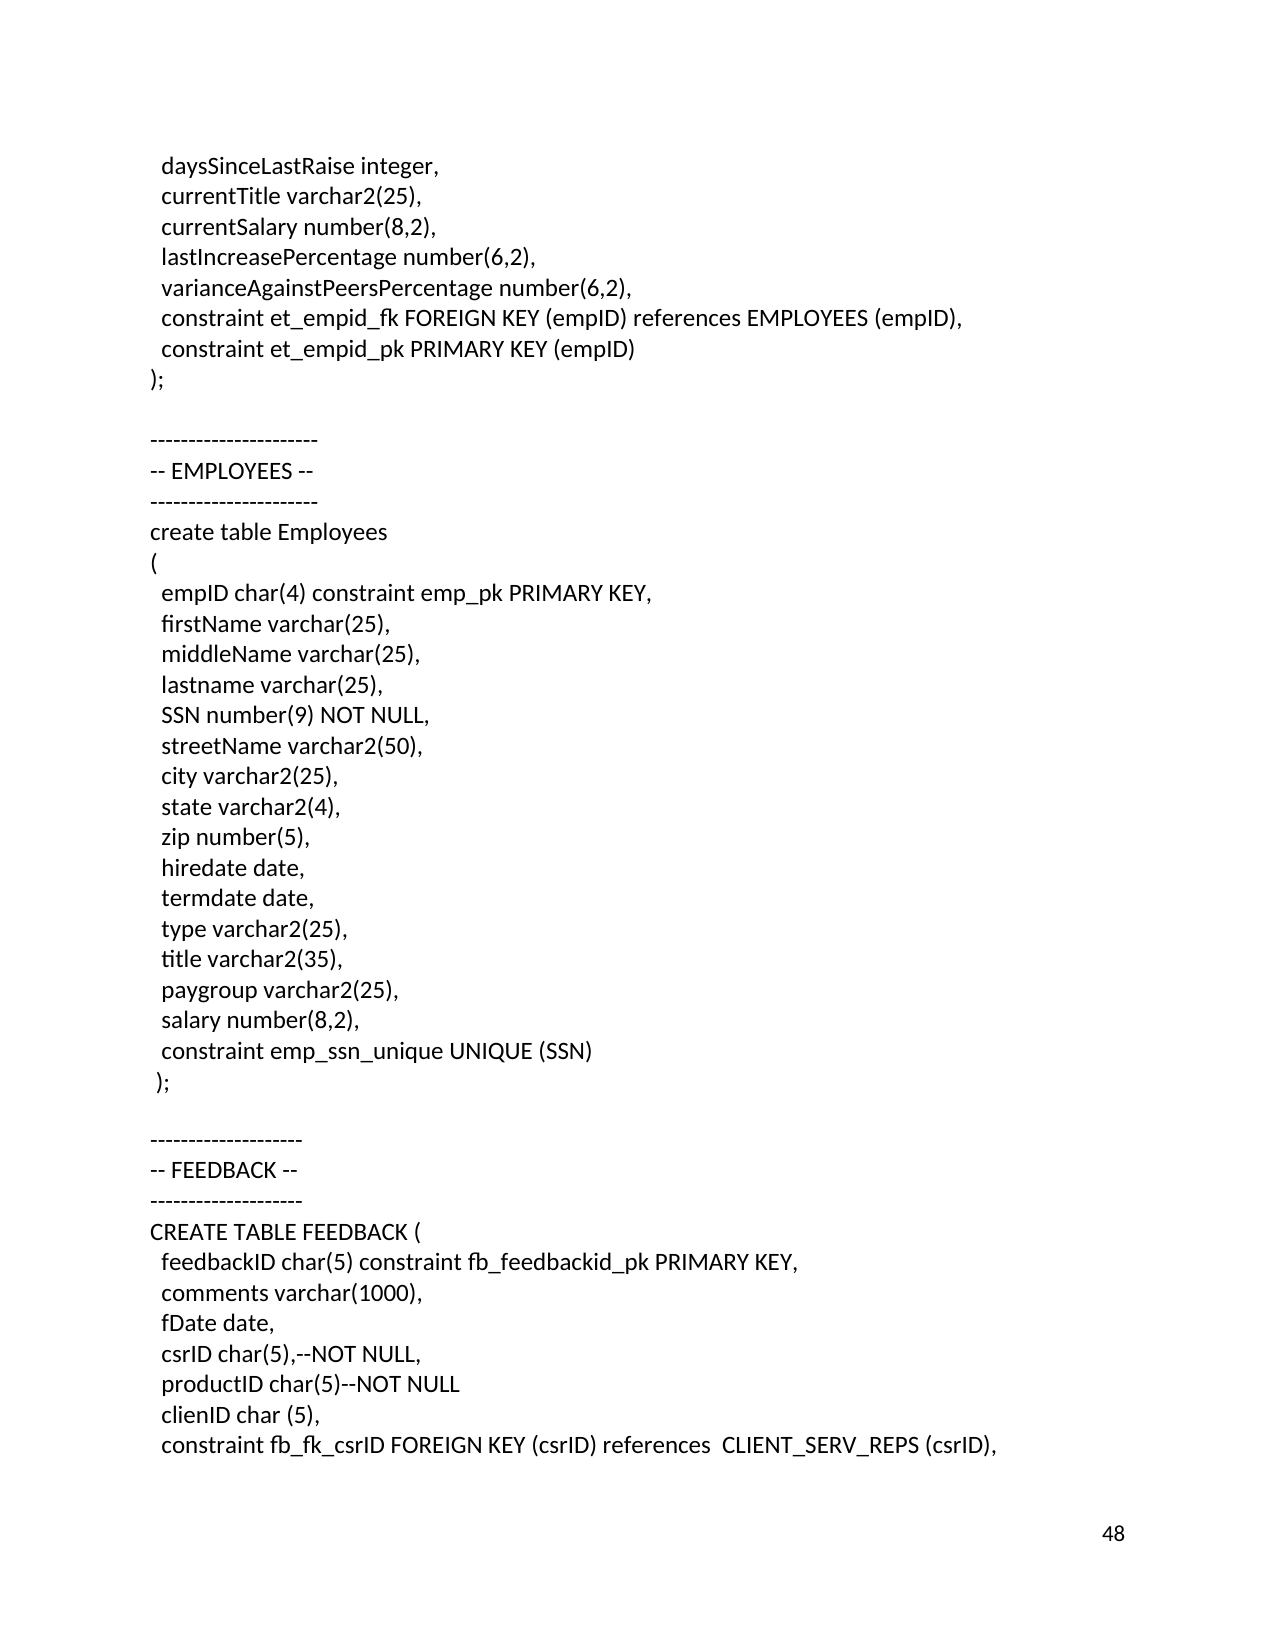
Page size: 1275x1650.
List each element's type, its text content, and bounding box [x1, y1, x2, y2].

text ); [150, 364, 1125, 394]
text -------------------- [150, 1124, 1125, 1155]
text create table Employees ( empID char(4) constraint emp_pk PRIMARY KEY, firstName varchar(25), middleName varchar(25), lastname varchar(25), SSN number(9) NOT NULL, streetName varchar2(50), city varchar2(25), state varchar2(4), zip number(5), hiredate date, termdate date, type varchar2(25), title varchar2(35), paygroup varchar2(25), salary number(8,2), [150, 516, 1125, 1035]
text currentTitle varchar2(25), [150, 181, 1125, 211]
text lastIncreasePercentage number(6,2), [150, 242, 1125, 272]
text -- FEEDBACK -- [150, 1155, 1125, 1185]
text daysSinceLastRaise integer, [150, 150, 1125, 181]
text clienID char (5), constraint fb_fk_csrID FOREIGN KEY (csrID) references CLIENT_SERV_REPS (csrID), [150, 1399, 1125, 1460]
text varianceAgainstPeersPercentage number(6,2), [150, 272, 1125, 303]
text -------------------- CREATE TABLE FEEDBACK ( feedbackID char(5) constraint fb_feedbackid_pk PRIMARY KEY, comments varchar(1000), fDate date, csrID char(5),--NOT NULL, productID char(5)--NOT NULL [150, 1185, 1125, 1399]
text -- EMPLOYEES -- [150, 455, 1125, 486]
text currentSalary number(8,2), [150, 211, 1125, 242]
text constraint emp_ssn_unique UNIQUE (SSN) ); [150, 1035, 1125, 1124]
text ---------------------- [150, 425, 1125, 455]
text constraint et_empid_fk FOREIGN KEY (empID) references EMPLOYEES (empID), [150, 303, 1125, 333]
text ---------------------- [150, 486, 1125, 516]
text constraint et_empid_pk PRIMARY KEY (empID) [150, 333, 1125, 364]
